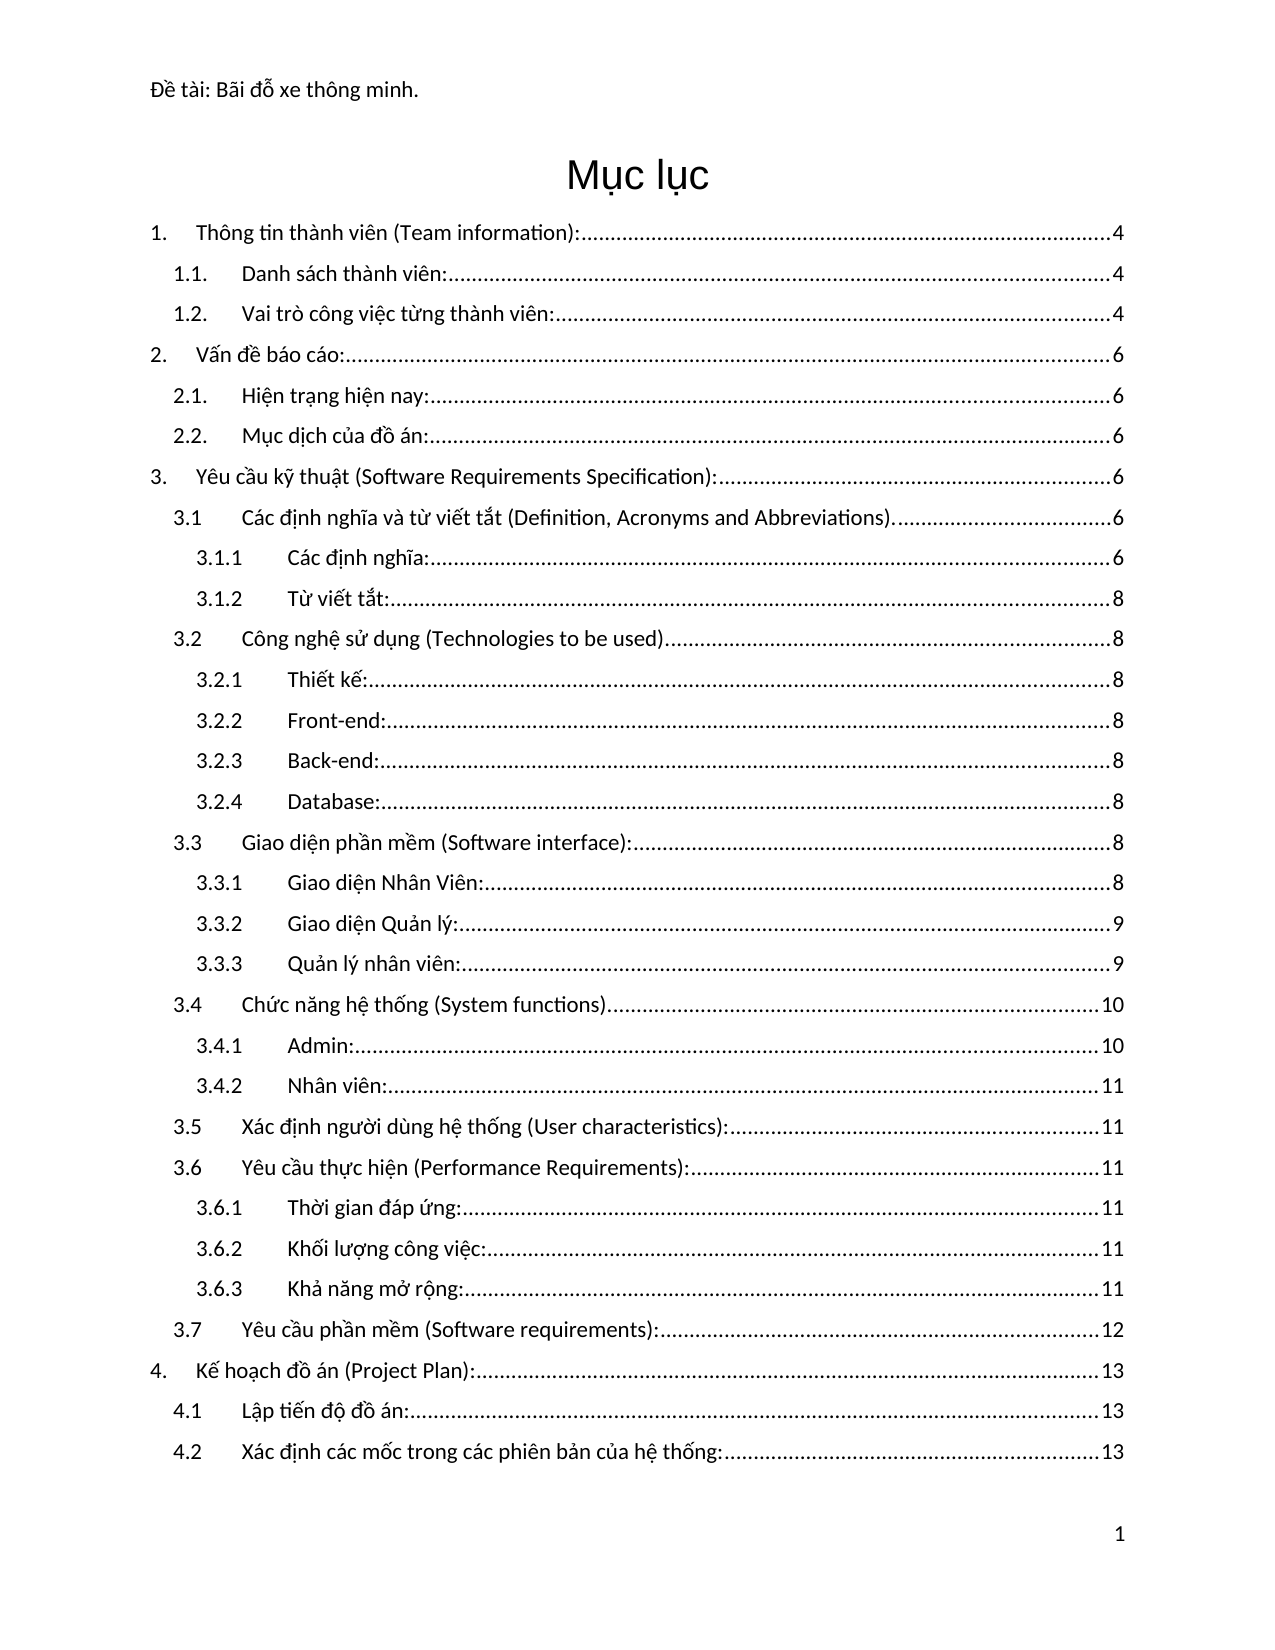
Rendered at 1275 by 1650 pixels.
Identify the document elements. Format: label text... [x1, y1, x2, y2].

text 3.7 Yêu cầu phần mềm (Software requirements): 12 [173, 1315, 1125, 1343]
text 3.4 Chức năng hệ thống (System functions). 10 [173, 990, 1125, 1018]
text 3.3.1 Giao diện Nhân Viên: 8 [196, 868, 1125, 896]
text 3.2.3 Back-end: 8 [196, 746, 1125, 774]
text 3.3 Giao diện phần mềm (Software interface): 8 [173, 828, 1125, 856]
text 2.1. Hiện trạng hiện nay: 6 [173, 381, 1125, 409]
text 4. Kế hoạch đồ án (Project Plan): 13 [150, 1356, 1125, 1384]
text 2. Vấn đề báo cáo: 6 [150, 340, 1125, 368]
text 3.4.2 Nhân viên: 11 [196, 1071, 1125, 1099]
text 3.1.1 Các định nghĩa: 6 [196, 543, 1125, 571]
text 3.3.2 Giao diện Quản lý: 9 [196, 909, 1125, 937]
text 2.2. Mục dịch của đồ án: 6 [173, 421, 1125, 449]
text 3.6 Yêu cầu thực hiện (Performance Requirements): 11 [173, 1153, 1125, 1181]
text 4.2 Xác định các mốc trong các phiên bản của hệ thống: 13 [173, 1437, 1125, 1465]
text 3. Yêu cầu kỹ thuật (Software Requirements Specification): 6 [150, 462, 1125, 490]
text 1.2. Vai trò công việc từng thành viên: 4 [173, 299, 1125, 328]
text 3.2.2 Front-end: 8 [196, 706, 1125, 734]
text 3.1.2 Từ viết tắt: 8 [196, 584, 1125, 612]
text 3.4.1 Admin: 10 [196, 1031, 1125, 1059]
text 3.3.3 Quản lý nhân viên: 9 [196, 949, 1125, 978]
text 3.2 Công nghệ sử dụng (Technologies to be used). 8 [173, 624, 1125, 653]
text 3.6.3 Khả năng mở rộng: 11 [196, 1274, 1125, 1303]
text 1.1. Danh sách thành viên: 4 [173, 259, 1125, 287]
text 3.2.1 Thiết kế: 8 [196, 665, 1125, 693]
text 3.6.1 Thời gian đáp ứng: 11 [196, 1193, 1125, 1221]
text 3.5 Xác định người dùng hệ thống (User characteristics): 11 [173, 1112, 1125, 1140]
text 3.1 Các định nghĩa và từ viết tắt (Definition, Acronyms and Abbreviations). 6 [173, 503, 1125, 531]
text 1. Thông tin thành viên (Team information): 4 [150, 218, 1125, 246]
text 3.6.2 Khối lượng công việc: 11 [196, 1234, 1125, 1262]
text 4.1 Lập tiến độ đồ án: 13 [173, 1396, 1125, 1424]
text Mục lục [150, 150, 1125, 198]
text 3.2.4 Database: 8 [196, 787, 1125, 815]
